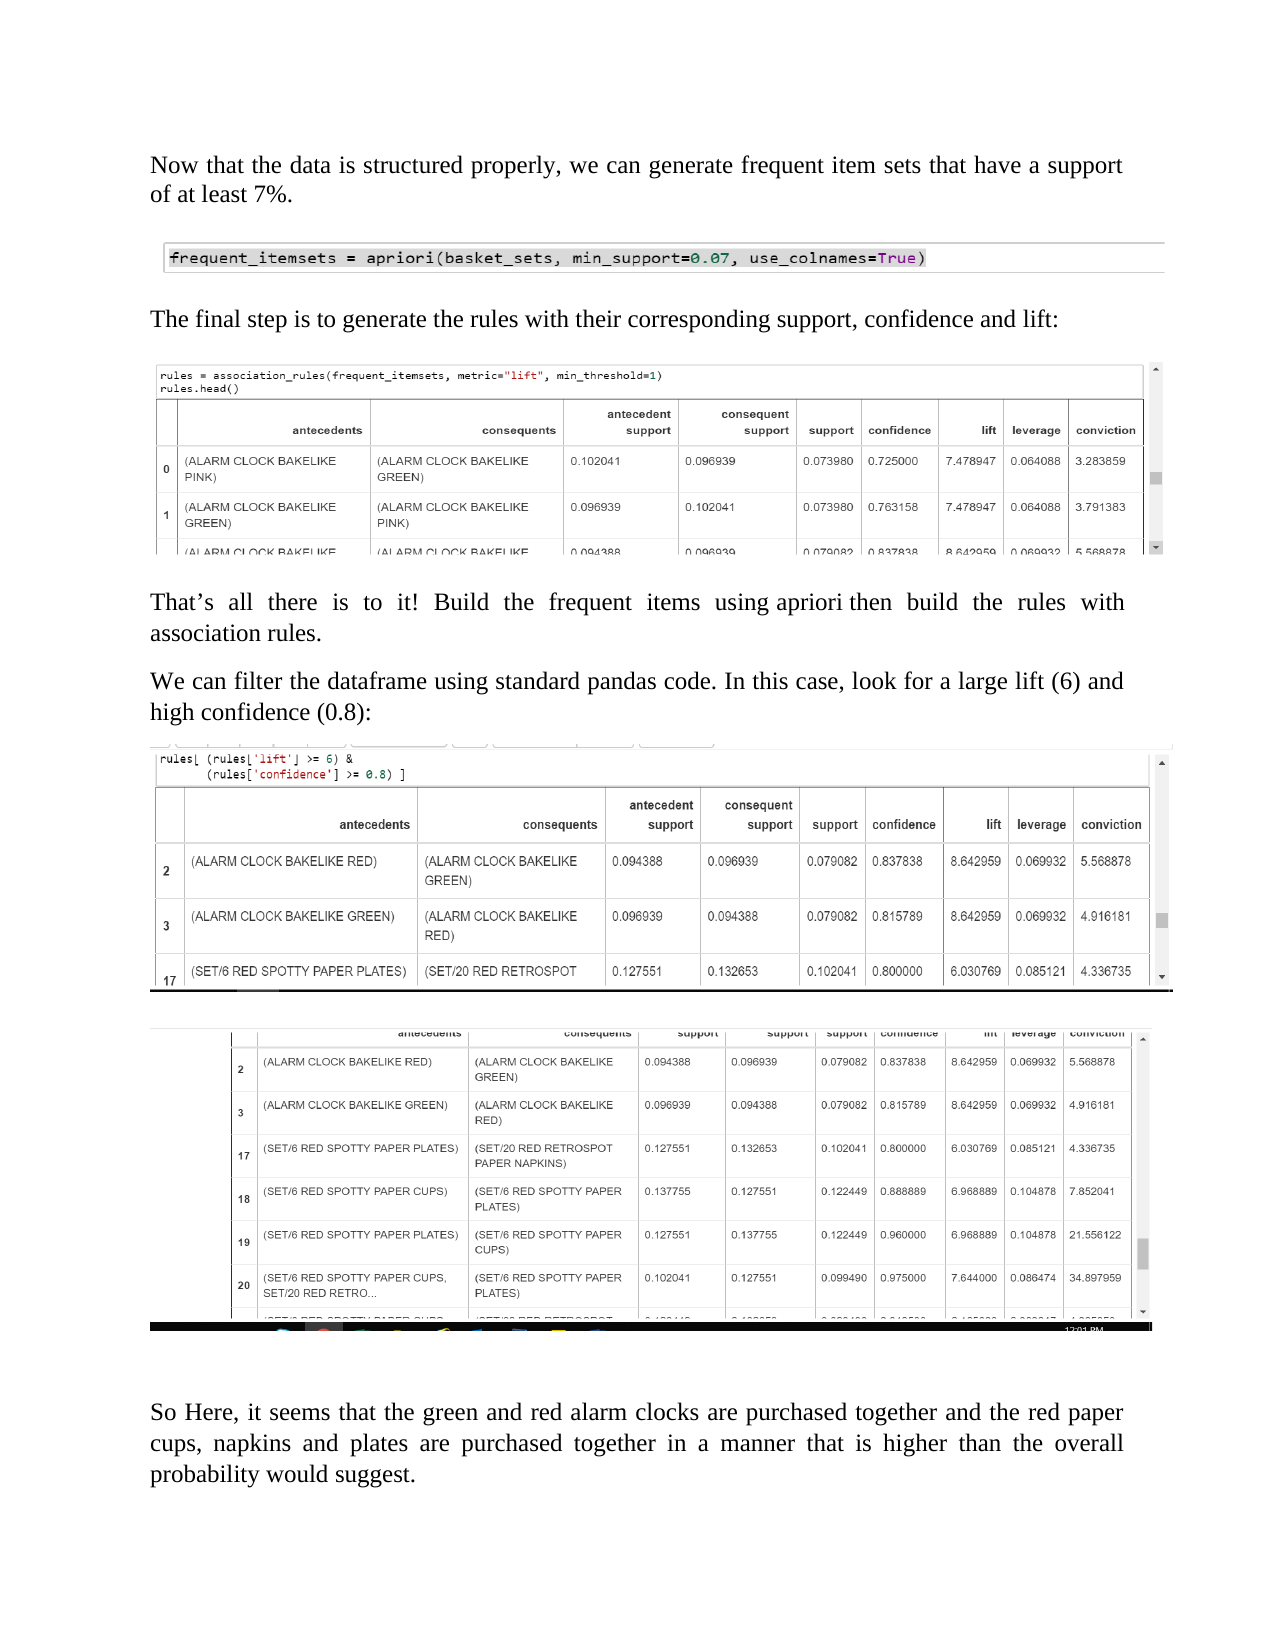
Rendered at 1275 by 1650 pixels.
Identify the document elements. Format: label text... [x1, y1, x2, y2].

picture [150, 744, 1173, 992]
text So Here, it seems that the green and red alarm clocks are purchased together and the red paper cups, napkins and plates are purchased together in a manner that is higher than the overall probability would suggest. [150, 1397, 1125, 1488]
text Now that the data is structured properly, we can generate frequent item sets that have a support of at least 7%. [150, 150, 1125, 207]
text We can filter the dataframe using standard pandas code. In this case, look for a large lift (6) and high confidence (0.8): [150, 666, 1125, 726]
picture [150, 1028, 1153, 1331]
text The final step is to generate the rules with their corresponding support, confidence and lift: [150, 304, 1125, 333]
text That’s all there is to it! Build the frequent items using apriori then build the rules with association rules. [150, 587, 1125, 647]
picture [150, 362, 1167, 558]
picture [150, 236, 1165, 276]
